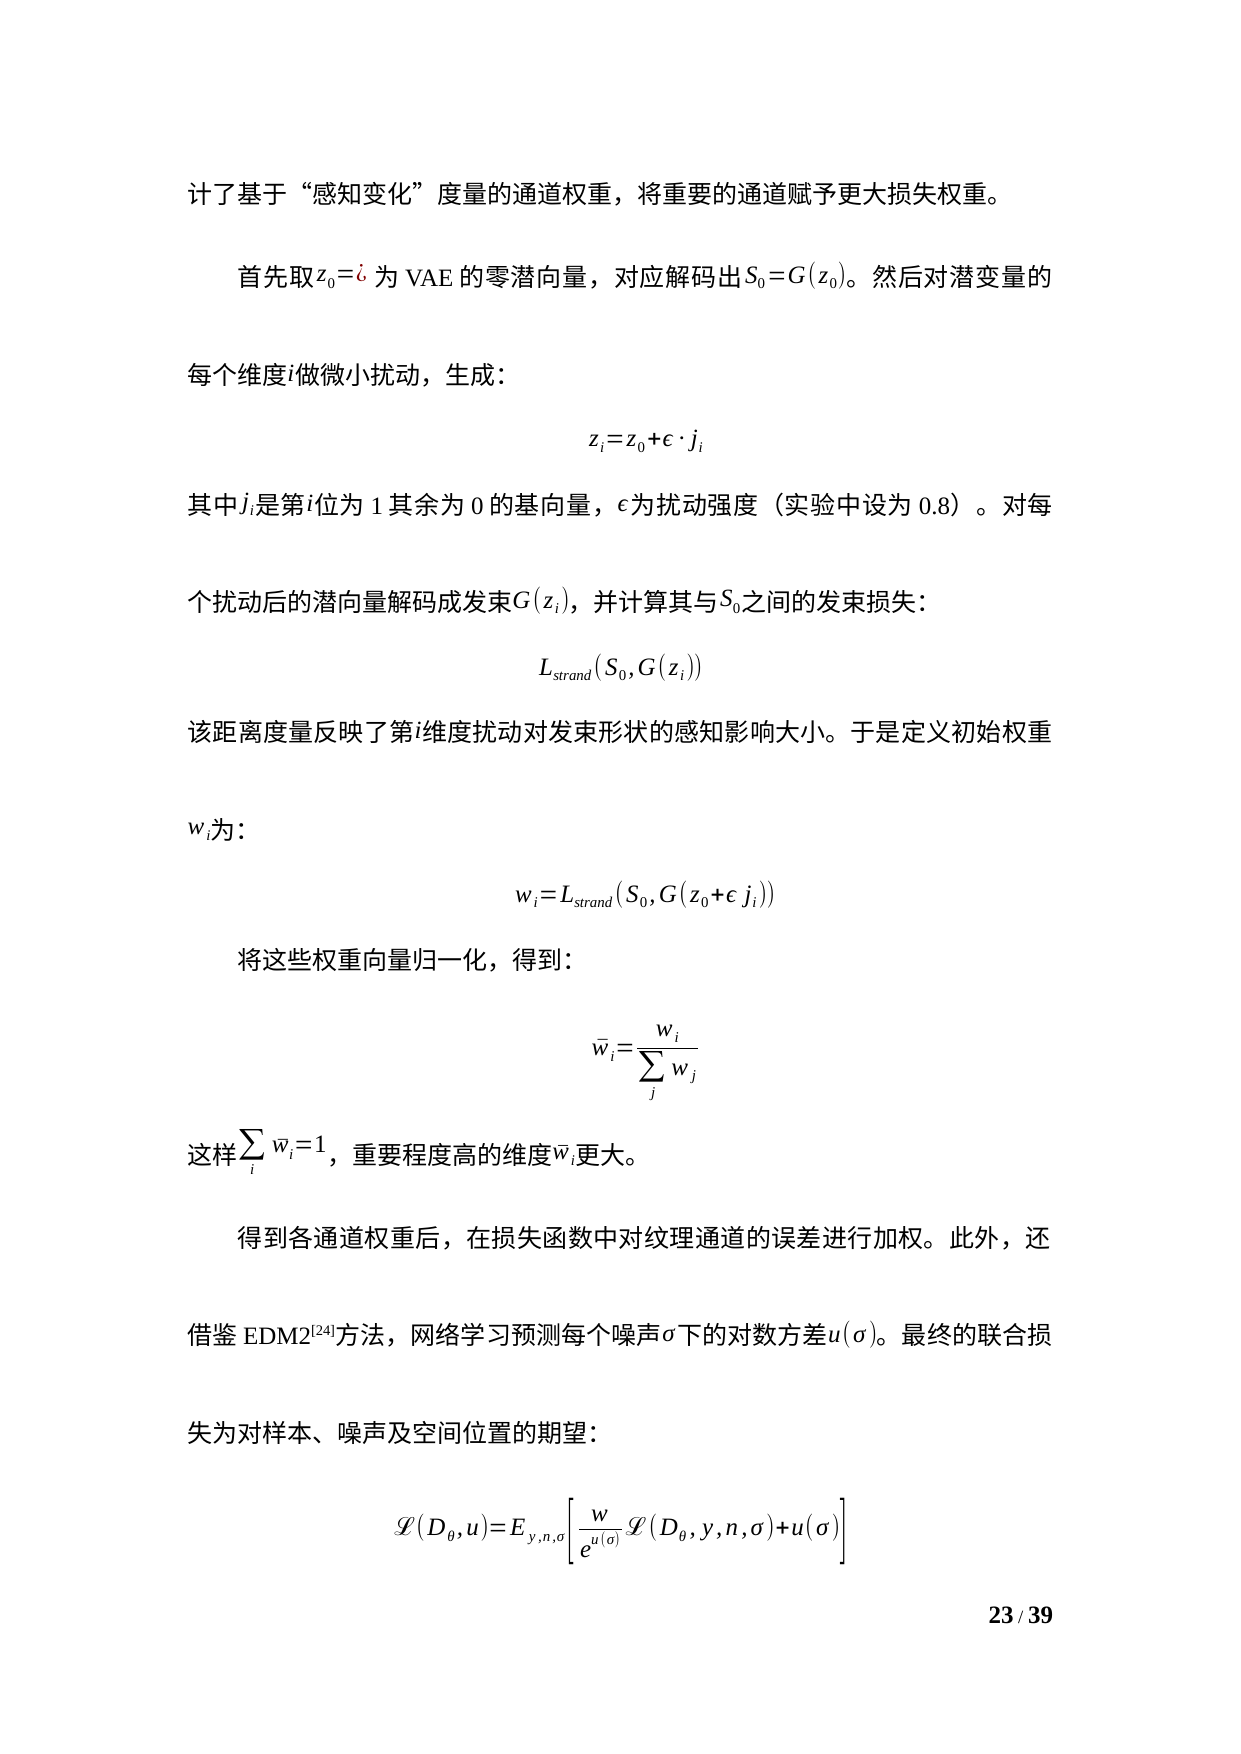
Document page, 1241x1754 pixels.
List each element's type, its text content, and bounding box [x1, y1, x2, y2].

text 这样，重要程度高的维度更大。 [187, 1121, 1053, 1186]
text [187, 160, 1053, 225]
text 将这些权重向量归一化，得到： [187, 926, 1053, 991]
text 其中是第位为1其余为0的基向量，为扰动强度（实验中设为0.8）。对每个扰动后的潜向量解码成发束，并计算其与之间的发束损失： [187, 471, 1053, 633]
text 得到各通道权重后，在损失函数中对纹理通道的误差进行加权。此外，还借鉴EDM2[24]方法，网络学习预测每个噪声下的对数方差。最终的联合损失为对样本、噪声及空间位置的期望： [187, 1204, 1053, 1464]
text 该距离度量反映了第维度扰动对发束形状的感知影响大小。于是定义初始权重为： [187, 698, 1053, 861]
text 首先取 为VAE的零潜向量，对应解码出。然后对潜变量的每个维度做微小扰动，生成： [187, 243, 1053, 406]
